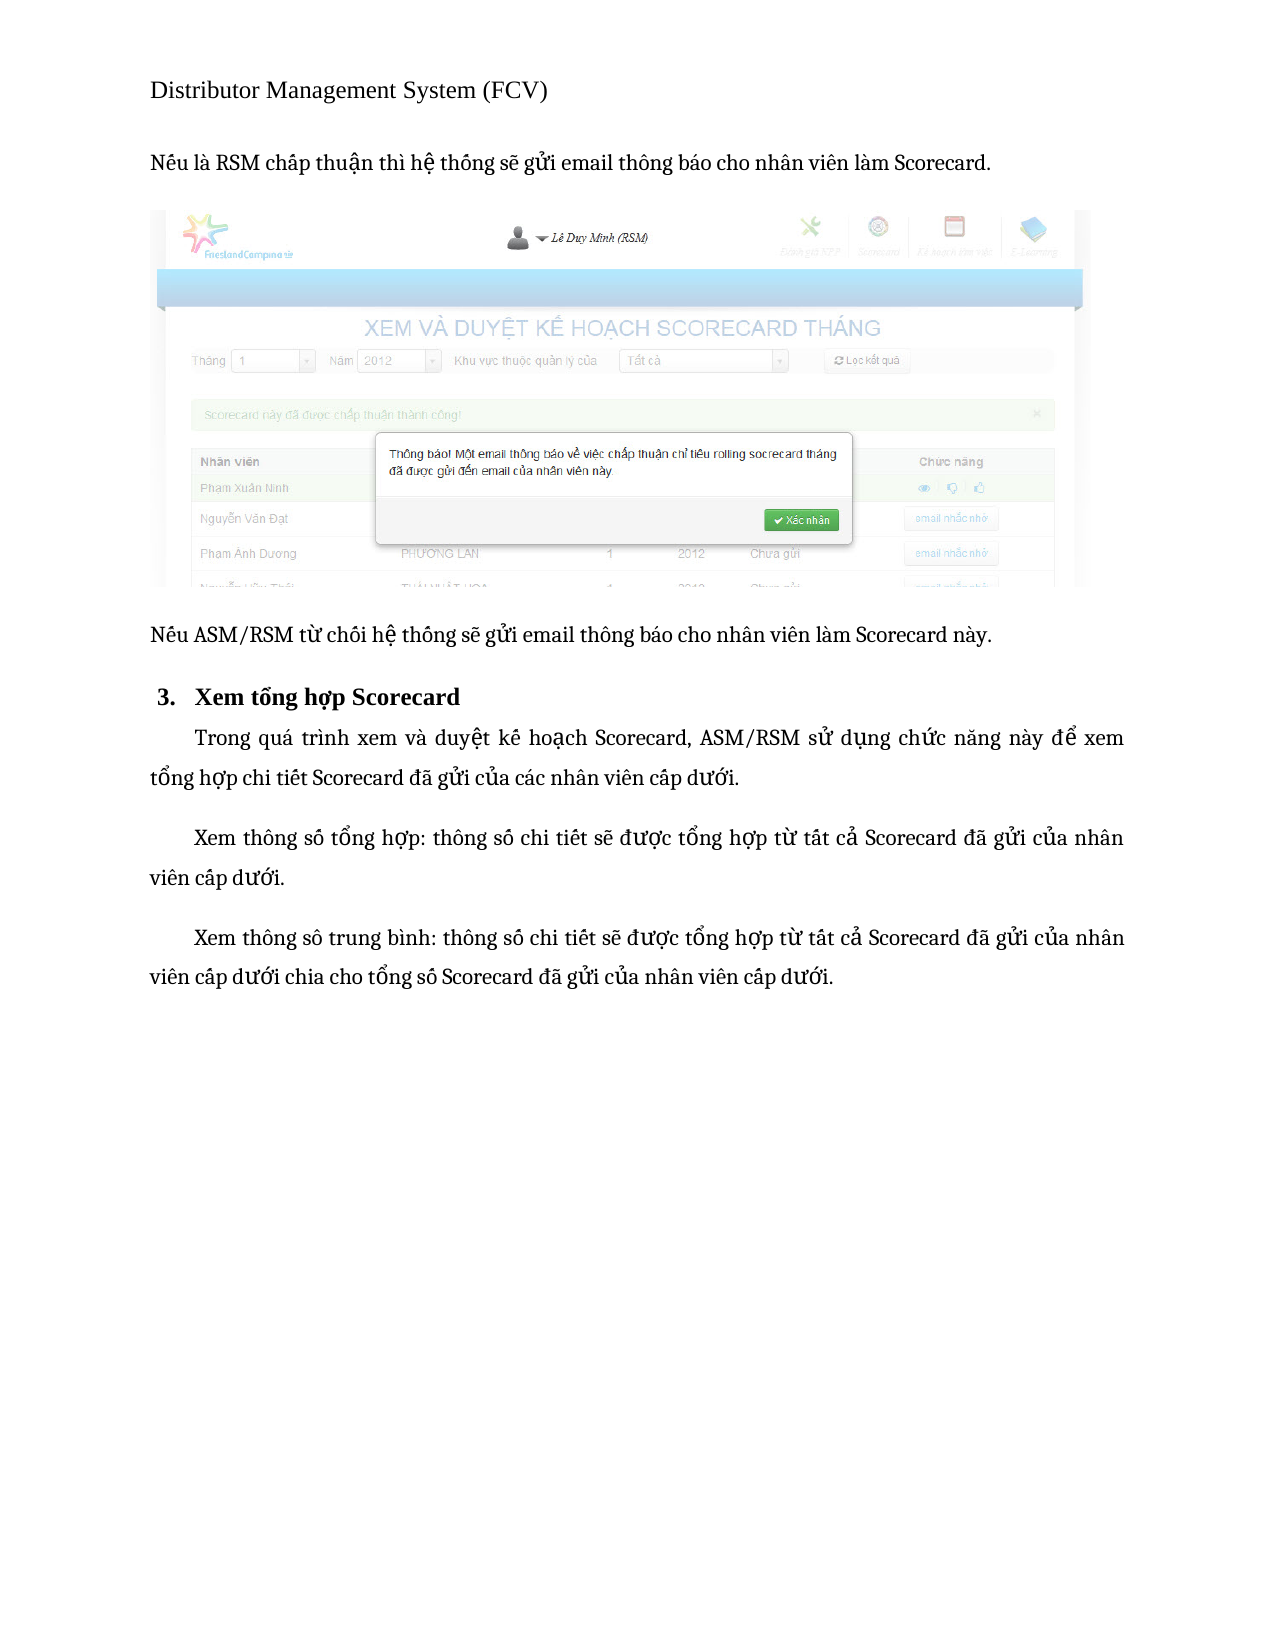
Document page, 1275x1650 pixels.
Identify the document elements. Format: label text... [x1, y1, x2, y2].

picture [150, 210, 1091, 587]
text Trong quá trình xem và duyệt kế hoạch Scorecard, ASM/RSM sử dụng chức năng này để xem tổng hợp chi tiết Scorecard đã gửi của các nhân viên cấp dưới. [150, 725, 1125, 791]
text Xem thông số tổng hợp: thông số chi tiết sẽ được tổng hợp từ tất cả Scorecard đã gửi của nhân viên cấp dưới. [150, 825, 1125, 891]
text Nếu ASM/RSM từ chối hệ thống sẽ gửi email thông báo cho nhân viên làm Scorecard này. [150, 622, 1125, 648]
subtitle Xem tổng hợp Scorecard [157, 682, 1125, 711]
text Xem thông sô trung bình: thông số chi tiết sẽ được tổng hợp từ tất cả Scorecard đã gửi của nhân viên cấp dưới chia cho tổng số Scorecard đã gửi của nhân viên cấp dưới. [150, 925, 1125, 991]
text Nếu là RSM chấp thuận thì hệ thống sẽ gửi email thông báo cho nhân viên làm Scorecard. [150, 150, 1125, 176]
